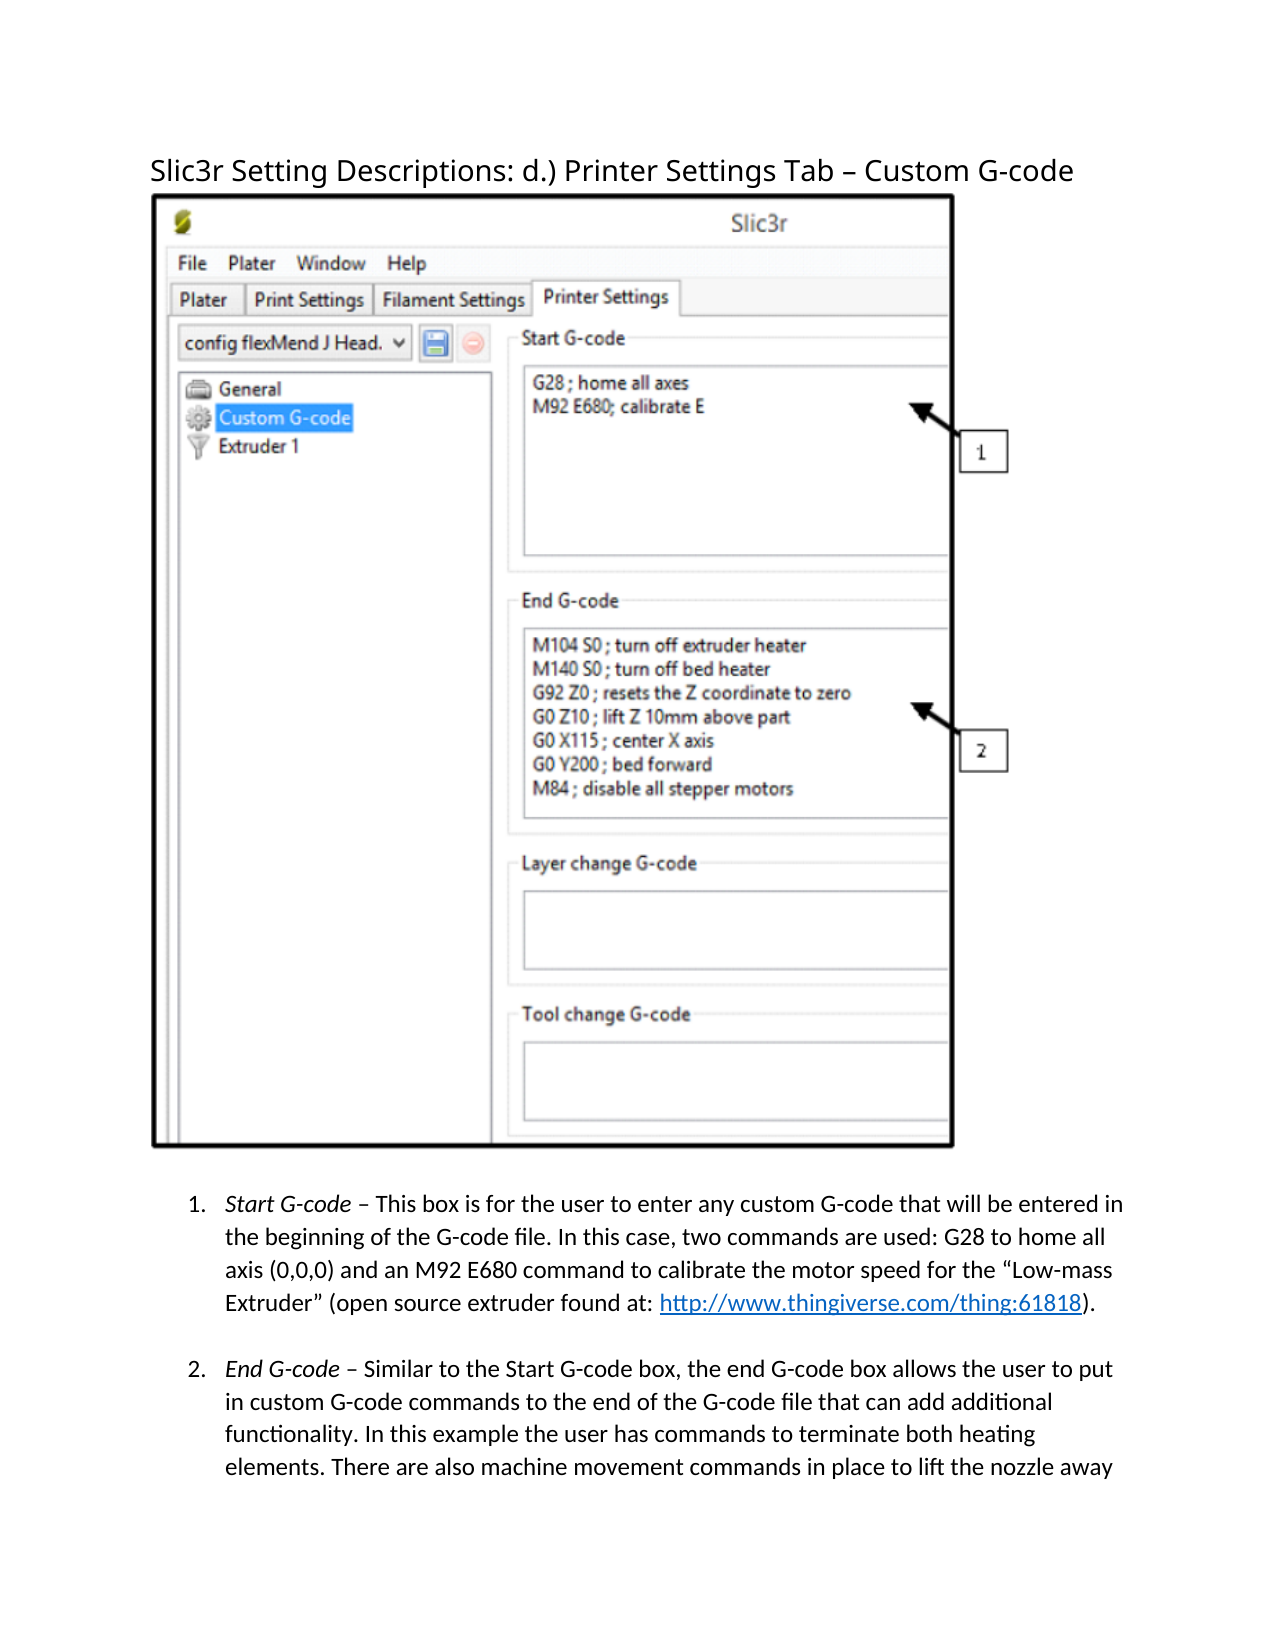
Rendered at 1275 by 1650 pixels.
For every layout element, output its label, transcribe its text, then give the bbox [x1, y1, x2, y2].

list Start G-code – This box is for the user to enter any custom G-code that will be entered in the beginning of the G-code file. In this case, two commands are used: G28 to home all axis (0,0,0) and an M92 E680 command to calibrate the motor speed for the “Low-mass Extruder” (open source extruder found at: http://www.thingiverse.com/thing:61818). [187, 1188, 1125, 1317]
subtitle Slic3r Setting Descriptions: d.) Printer Settings Tab – Custom G-code [150, 150, 1125, 190]
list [187, 1353, 1125, 1482]
